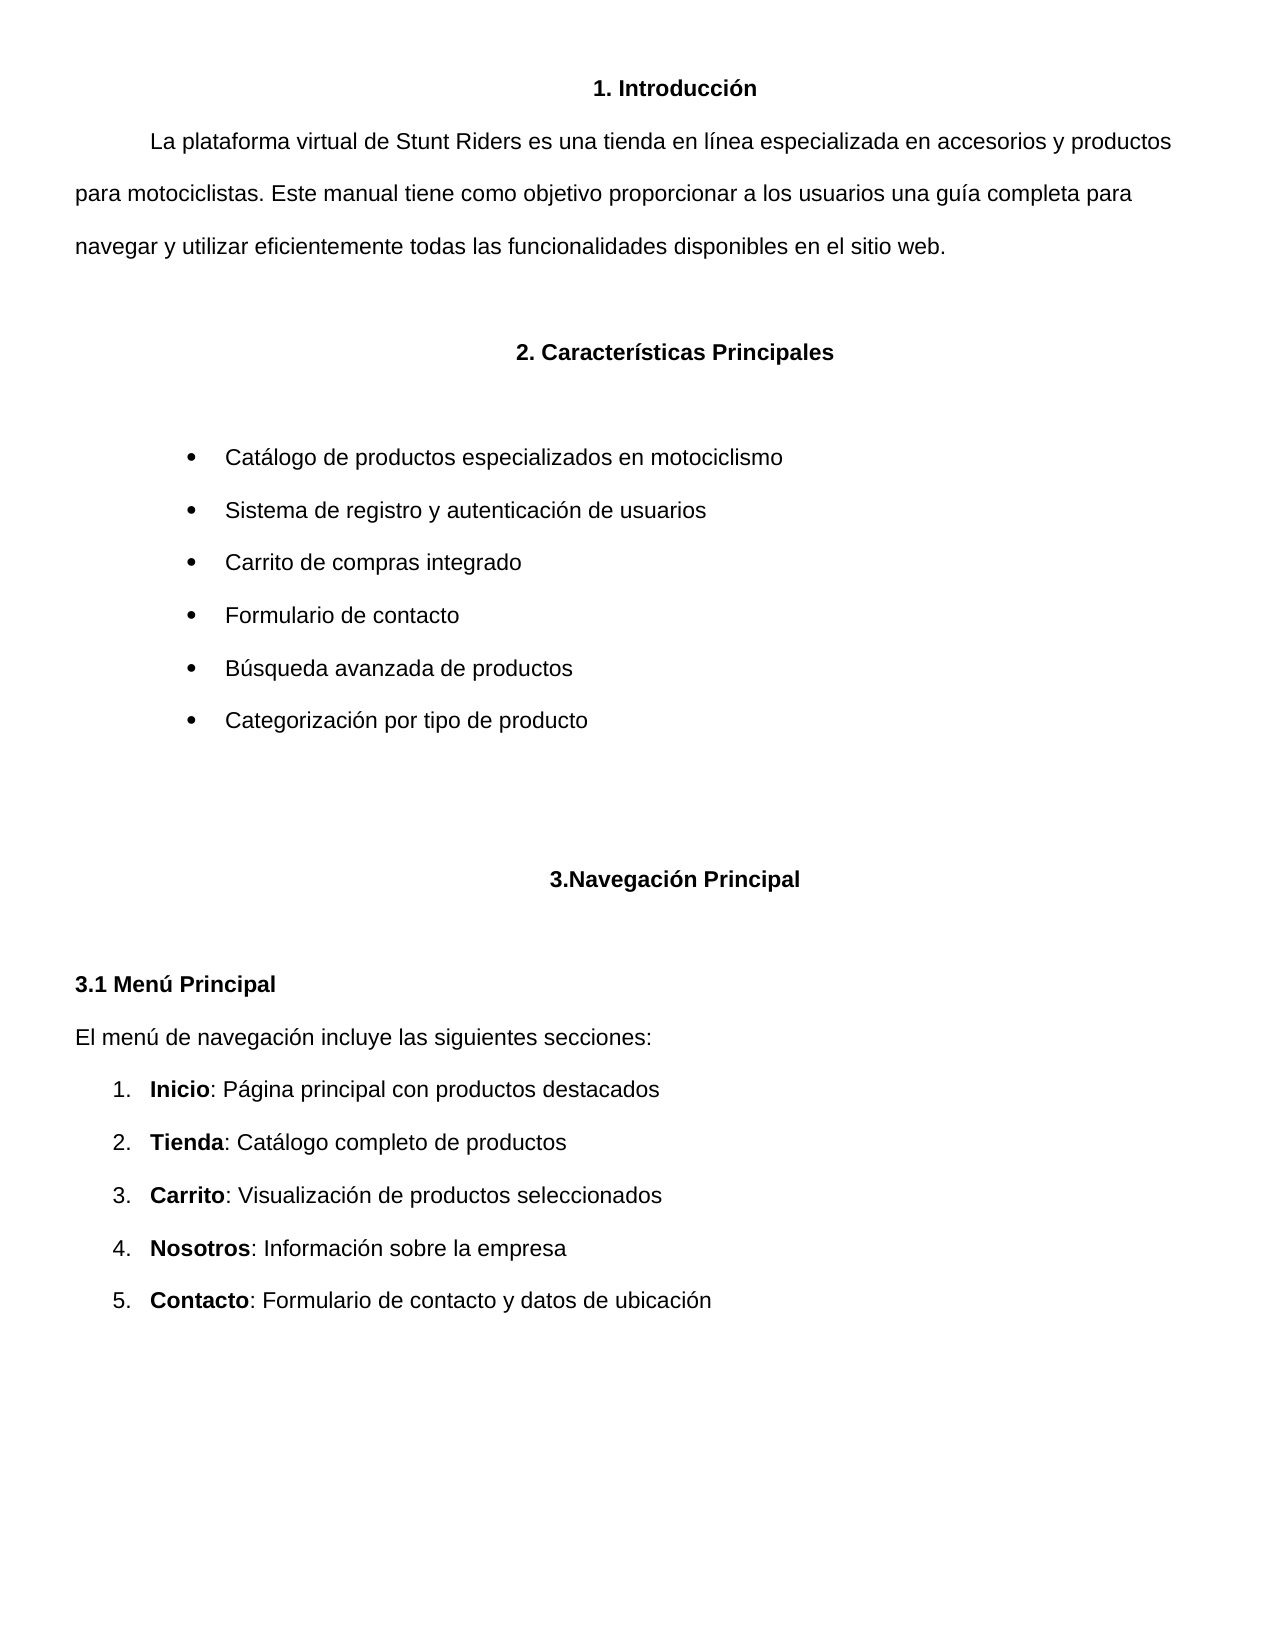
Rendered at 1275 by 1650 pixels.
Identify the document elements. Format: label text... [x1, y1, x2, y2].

list Nosotros: Información sobre la empresa [112, 1234, 1200, 1261]
list Búsqueda avanzada de productos [187, 655, 1200, 681]
list Inicio: Página principal con productos destacados [112, 1076, 1200, 1103]
subtitle 3.Navegación Principal [75, 866, 1200, 892]
list Categorización por tipo de producto [187, 707, 1200, 734]
subtitle 2. Características Principales [75, 338, 1200, 365]
list Formulario de contacto [187, 602, 1200, 628]
text El menú de navegación incluye las siguientes secciones: [75, 1024, 1200, 1050]
subtitle 1. Introducción [75, 75, 1200, 101]
list Catálogo de productos especializados en motociclismo [187, 444, 1200, 470]
list Carrito: Visualización de productos seleccionados [112, 1182, 1200, 1208]
list Sistema de registro y autenticación de usuarios [187, 497, 1200, 523]
list Contacto: Formulario de contacto y datos de ubicación [112, 1287, 1200, 1314]
list Tienda: Catálogo completo de productos [112, 1129, 1200, 1156]
text La plataforma virtual de Stunt Riders es una tienda en línea especializada en accesorios y productos para motociclistas. Este manual tiene como objetivo proporcionar a los usuarios una guía completa para navegar y utilizar eficientemente todas las funcionalidades disponibles en el sitio web. [75, 128, 1200, 259]
list Carrito de compras integrado [187, 549, 1200, 576]
text 3.1 Menú Principal [75, 971, 1200, 997]
